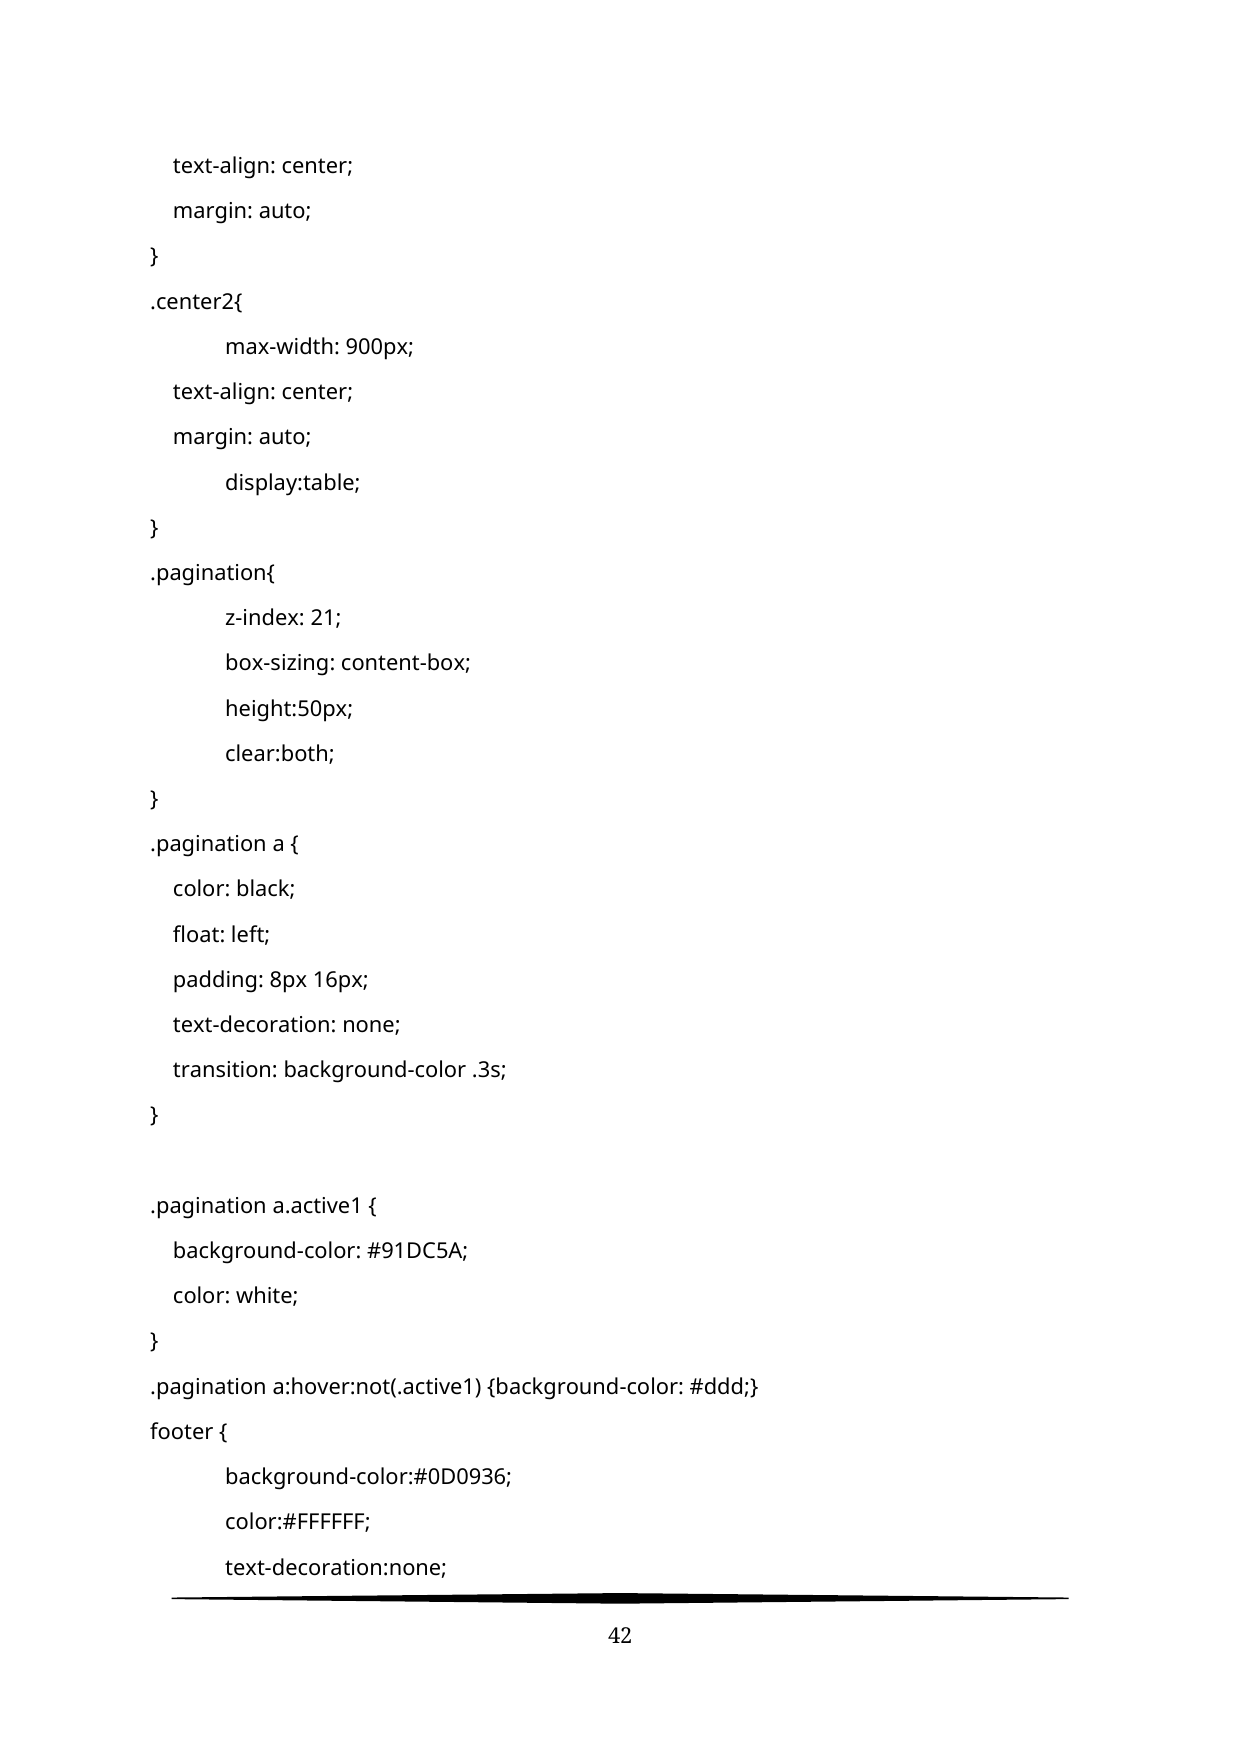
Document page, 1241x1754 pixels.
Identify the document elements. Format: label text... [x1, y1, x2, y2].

text background-color: #91DC5A; [150, 1235, 1090, 1265]
text float: left; [150, 918, 1090, 948]
text .center2{ [150, 286, 1090, 315]
text .pagination a.active1 { [150, 1190, 1090, 1219]
text margin: auto; [150, 421, 1090, 451]
text } [150, 1325, 1090, 1355]
text box-sizing: content-box; [150, 647, 1090, 677]
text footer { [150, 1416, 1090, 1446]
text } [150, 1099, 1090, 1129]
text color:#FFFFFF; [150, 1506, 1090, 1536]
text .pagination{ [150, 557, 1090, 587]
text text-decoration: none; [150, 1009, 1090, 1039]
text background-color:#0D0936; [150, 1461, 1090, 1491]
text transition: background-color .3s; [150, 1054, 1090, 1084]
text text-decoration:none; [150, 1551, 1090, 1581]
text color: black; [150, 873, 1090, 903]
text height:50px; [150, 692, 1090, 722]
text z-index: 21; [150, 602, 1090, 632]
text padding: 8px 16px; [150, 964, 1090, 993]
text text-align: center; [150, 150, 1090, 180]
text } [150, 240, 1090, 270]
text color: white; [150, 1280, 1090, 1310]
text .pagination a:hover:not(.active1) {background-color: #ddd;} [150, 1371, 1090, 1400]
text display:table; [150, 466, 1090, 496]
text clear:both; [150, 738, 1090, 767]
text } [150, 783, 1090, 813]
text text-align: center; [150, 376, 1090, 406]
text } [150, 512, 1090, 541]
text .pagination a { [150, 828, 1090, 858]
text max-width: 900px; [150, 331, 1090, 361]
text margin: auto; [150, 195, 1090, 225]
